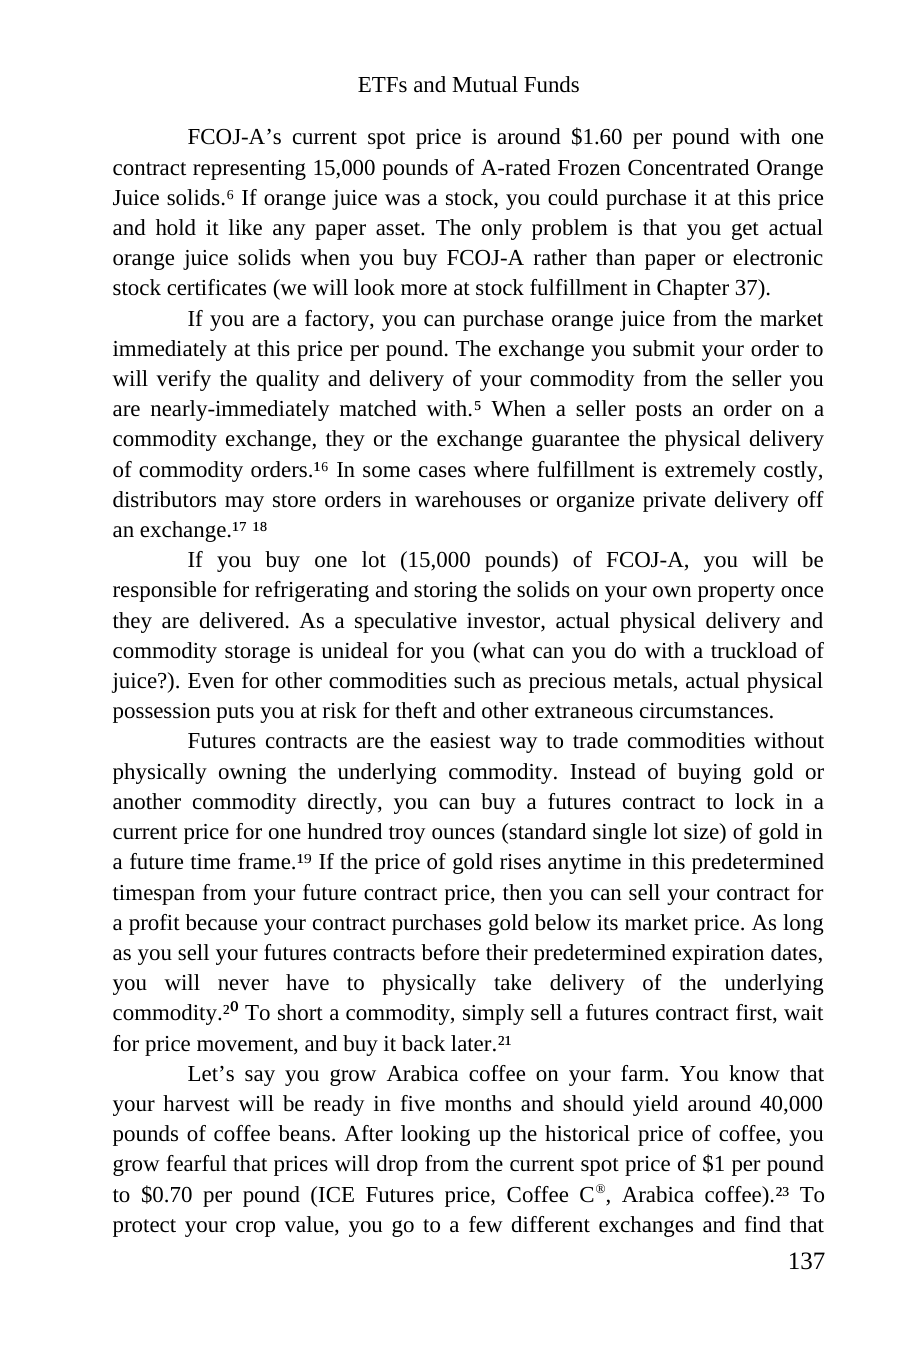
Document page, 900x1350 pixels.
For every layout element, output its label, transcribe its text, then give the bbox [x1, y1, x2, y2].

text If you are a factory, you can purchase orange juice from the market immediately at this price per pound. The exchange you submit your order to will verify the quality and delivery of your commodity from the seller you are nearly-immediately matched with.⁵ When a seller posts an order on a commodity exchange, they or the exchange guarantee the physical delivery of commodity orders.¹⁶ In some cases where fulfillment is extremely costly, distributors may store orders in warehouses or organize private delivery off an exchange.¹⁷ ¹⁸ [112, 305, 825, 542]
text FCOJ-A’s current spot price is around $1.60 per pound with one contract representing 15,000 pounds of A-rated Frozen Concentrated Orange Juice solids.⁶ If orange juice was a stock, you could purchase it at this price and hold it like any paper asset. The only problem is that you get actual orange juice solids when you buy FCOJ-A rather than paper or electronic stock certificates (we will look more at stock fulfillment in Chapter 37). [112, 123, 825, 301]
text Futures contracts are the easiest way to trade commodities without physically owning the underlying commodity. Instead of buying gold or another commodity directly, you can buy a futures contract to lock in a current price for one hundred troy ounces (standard single lot size) of gold in a future time frame.¹⁹ If the price of gold rises anytime in this predetermined timespan from your future contract price, then you can sell your contract for a profit because your contract purchases gold below its market price. As long as you sell your futures contracts before their predetermined expiration dates, you will never have to physically take delivery of the underlying commodity.²⁰ To short a commodity, simply sell a futures contract first, wait for price movement, and buy it back later.²¹ [112, 728, 825, 1056]
text If you buy one lot (15,000 pounds) of FCOJ-A, you will be responsible for refrigerating and storing the solids on your own property once they are delivered. As a speculative investor, actual physical delivery and commodity storage is unideal for you (what can you do with a truckload of juice?). Even for other commodities such as precious metals, actual physical possession puts you at risk for theft and other extraneous circumstances. [112, 546, 825, 724]
